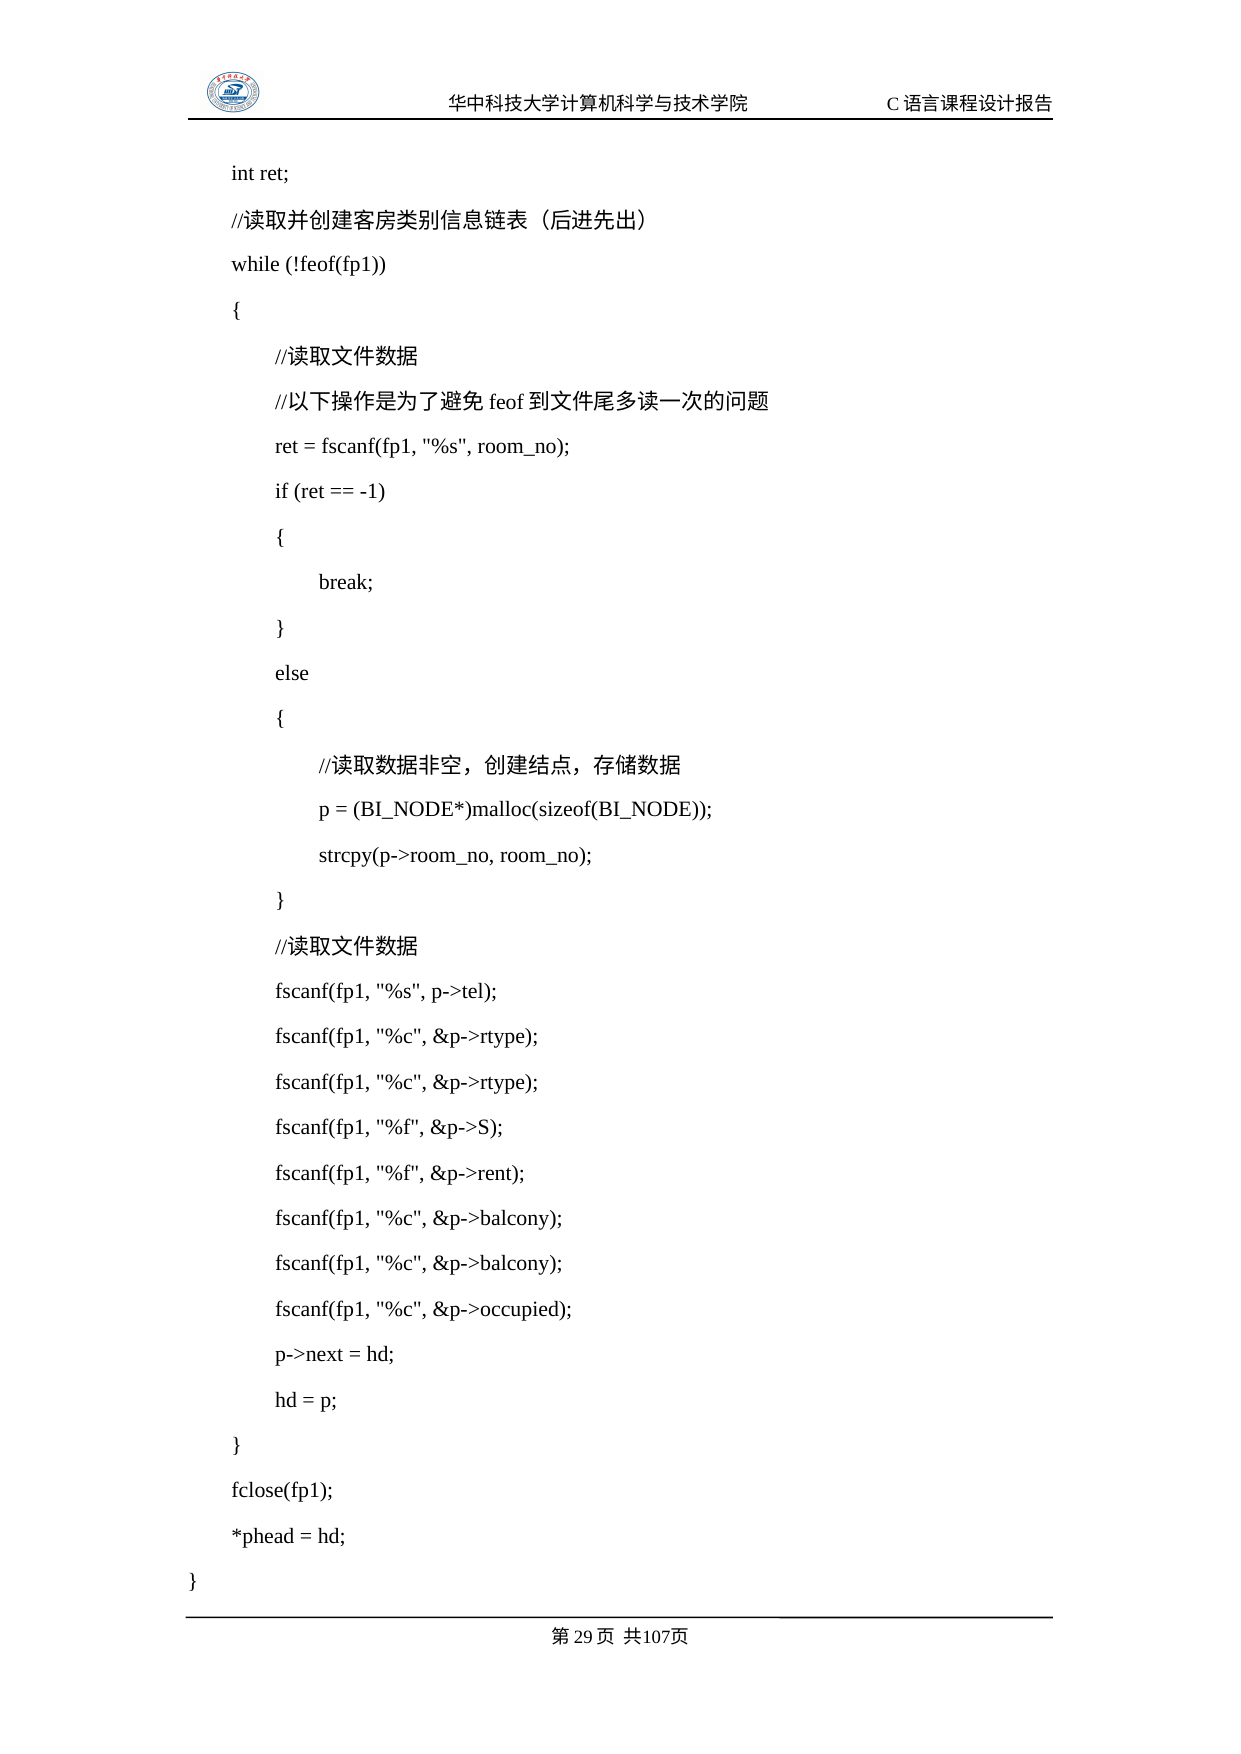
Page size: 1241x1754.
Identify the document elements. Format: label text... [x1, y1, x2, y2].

text fscanf(fp1, "%c", &p->rtype); [187, 1059, 1053, 1104]
text //读取并创建客房类别信息链表（后进先出） [187, 196, 1053, 241]
text fscanf(fp1, "%f", &p->S); [187, 1104, 1053, 1149]
text { [187, 695, 1053, 741]
picture [200, 70, 264, 113]
text fscanf(fp1, "%s", p->tel); [187, 968, 1053, 1013]
text hd = p; [187, 1377, 1053, 1422]
text int ret; [187, 150, 1053, 196]
text fscanf(fp1, "%c", &p->balcony); [187, 1195, 1053, 1240]
text fscanf(fp1, "%c", &p->rtype); [187, 1013, 1053, 1059]
text strcpy(p->room_no, room_no); [187, 832, 1053, 877]
text p->next = hd; [187, 1331, 1053, 1377]
text while (!feof(fp1)) [187, 241, 1053, 287]
text //读取文件数据 [187, 922, 1053, 968]
text { [187, 287, 1053, 332]
text //读取数据非空，创建结点，存储数据 [187, 741, 1053, 786]
text } [187, 877, 1053, 922]
text p = (BI_NODE*)malloc(sizeof(BI_NODE)); [187, 786, 1053, 832]
text *phead = hd; [187, 1513, 1053, 1558]
text fscanf(fp1, "%c", &p->balcony); [187, 1240, 1053, 1286]
text fscanf(fp1, "%f", &p->rent); [187, 1149, 1053, 1195]
text } [187, 604, 1053, 650]
text } [187, 1558, 1053, 1604]
text { [187, 514, 1053, 559]
text } [187, 1422, 1053, 1467]
text fclose(fp1); [187, 1467, 1053, 1513]
text //读取文件数据 [187, 332, 1053, 377]
text //以下操作是为了避免feof到文件尾多读一次的问题 [187, 377, 1053, 423]
text if (ret == -1) [187, 468, 1053, 514]
text fscanf(fp1, "%c", &p->occupied); [187, 1286, 1053, 1331]
text break; [187, 559, 1053, 604]
text ret = fscanf(fp1, "%s", room_no); [187, 423, 1053, 468]
text else [187, 650, 1053, 695]
